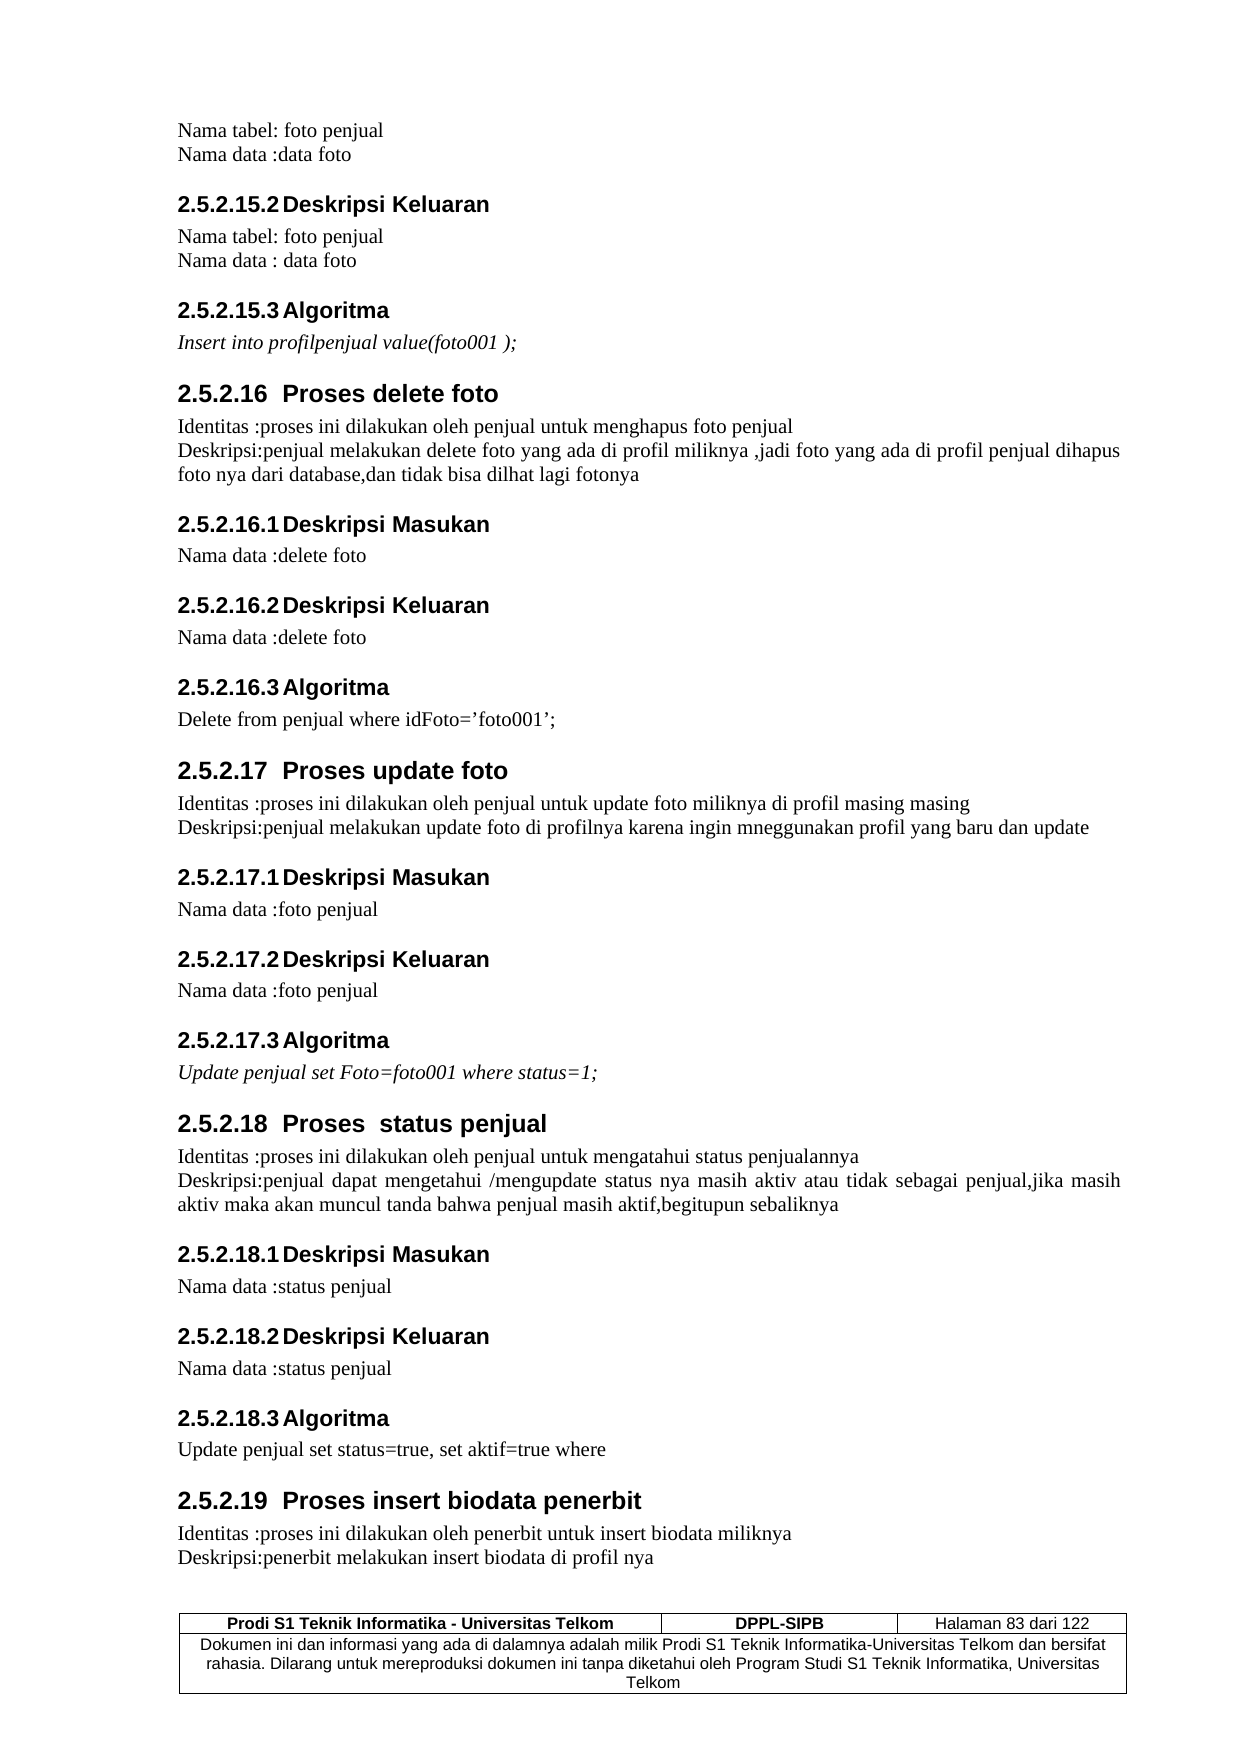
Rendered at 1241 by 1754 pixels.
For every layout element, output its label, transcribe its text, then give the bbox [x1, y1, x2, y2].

subtitle Proses delete foto [177, 379, 1122, 407]
text Nama data :delete foto [177, 543, 1122, 567]
text Nama tabel: foto penjual [177, 118, 1122, 142]
text Insert into profilpenjual value(foto001 ); [177, 329, 1122, 354]
text Deskripsi:penjual melakukan update foto di profilnya karena ingin mneggunakan profil yang baru dan update [177, 815, 1122, 839]
subtitle Deskripsi Masukan [177, 511, 1122, 537]
text Nama tabel: foto penjual [177, 224, 1122, 248]
text Identitas :proses ini dilakukan oleh penjual untuk mengatahui status penjualannya [177, 1144, 1122, 1168]
text Nama data :data foto [177, 142, 1122, 166]
text Nama data :status penjual [177, 1355, 1122, 1379]
subtitle Deskripsi Masukan [177, 1241, 1122, 1267]
subtitle Deskripsi Masukan [177, 864, 1122, 890]
text Update penjual set status=true, set aktif=true where [177, 1437, 1122, 1461]
text Delete from penjual where idFoto=’foto001’; [177, 707, 1122, 731]
text Nama data : data foto [177, 248, 1122, 272]
subtitle Proses status penjual [177, 1109, 1122, 1138]
text Deskripsi:penjual melakukan delete foto yang ada di profil miliknya ,jadi foto yang ada di profil penjual dihapus foto nya dari database,dan tidak bisa dilhat lagi fotonya [177, 438, 1122, 486]
text Identitas :proses ini dilakukan oleh penerbit untuk insert biodata miliknya [177, 1521, 1122, 1545]
text Nama data :delete foto [177, 625, 1122, 649]
subtitle Algoritma [177, 297, 1122, 323]
subtitle Algoritma [177, 1027, 1122, 1054]
subtitle Deskripsi Keluaran [177, 592, 1122, 619]
text Identitas :proses ini dilakukan oleh penjual untuk update foto miliknya di profil masing masing [177, 791, 1122, 815]
subtitle Proses insert biodata penerbit [177, 1486, 1122, 1515]
subtitle Algoritma [177, 1404, 1122, 1431]
subtitle Proses update foto [177, 756, 1122, 784]
text Identitas :proses ini dilakukan oleh penjual untuk menghapus foto penjual [177, 414, 1122, 438]
subtitle Deskripsi Keluaran [177, 946, 1122, 972]
subtitle Deskripsi Keluaran [177, 1323, 1122, 1349]
text Nama data :foto penjual [177, 978, 1122, 1002]
subtitle Deskripsi Keluaran [177, 191, 1122, 218]
text Deskripsi:penjual dapat mengetahui /mengupdate status nya masih aktiv atau tidak sebagai penjual,jika masih aktiv maka akan muncul tanda bahwa penjual masih aktif,begitupun sebaliknya [177, 1168, 1122, 1216]
text Nama data :foto penjual [177, 897, 1122, 921]
text Update penjual set Foto=foto001 where status=1; [177, 1060, 1122, 1084]
text Nama data :status penjual [177, 1274, 1122, 1298]
text Deskripsi:penerbit melakukan insert biodata di profil nya [177, 1545, 1122, 1569]
subtitle Algoritma [177, 674, 1122, 701]
